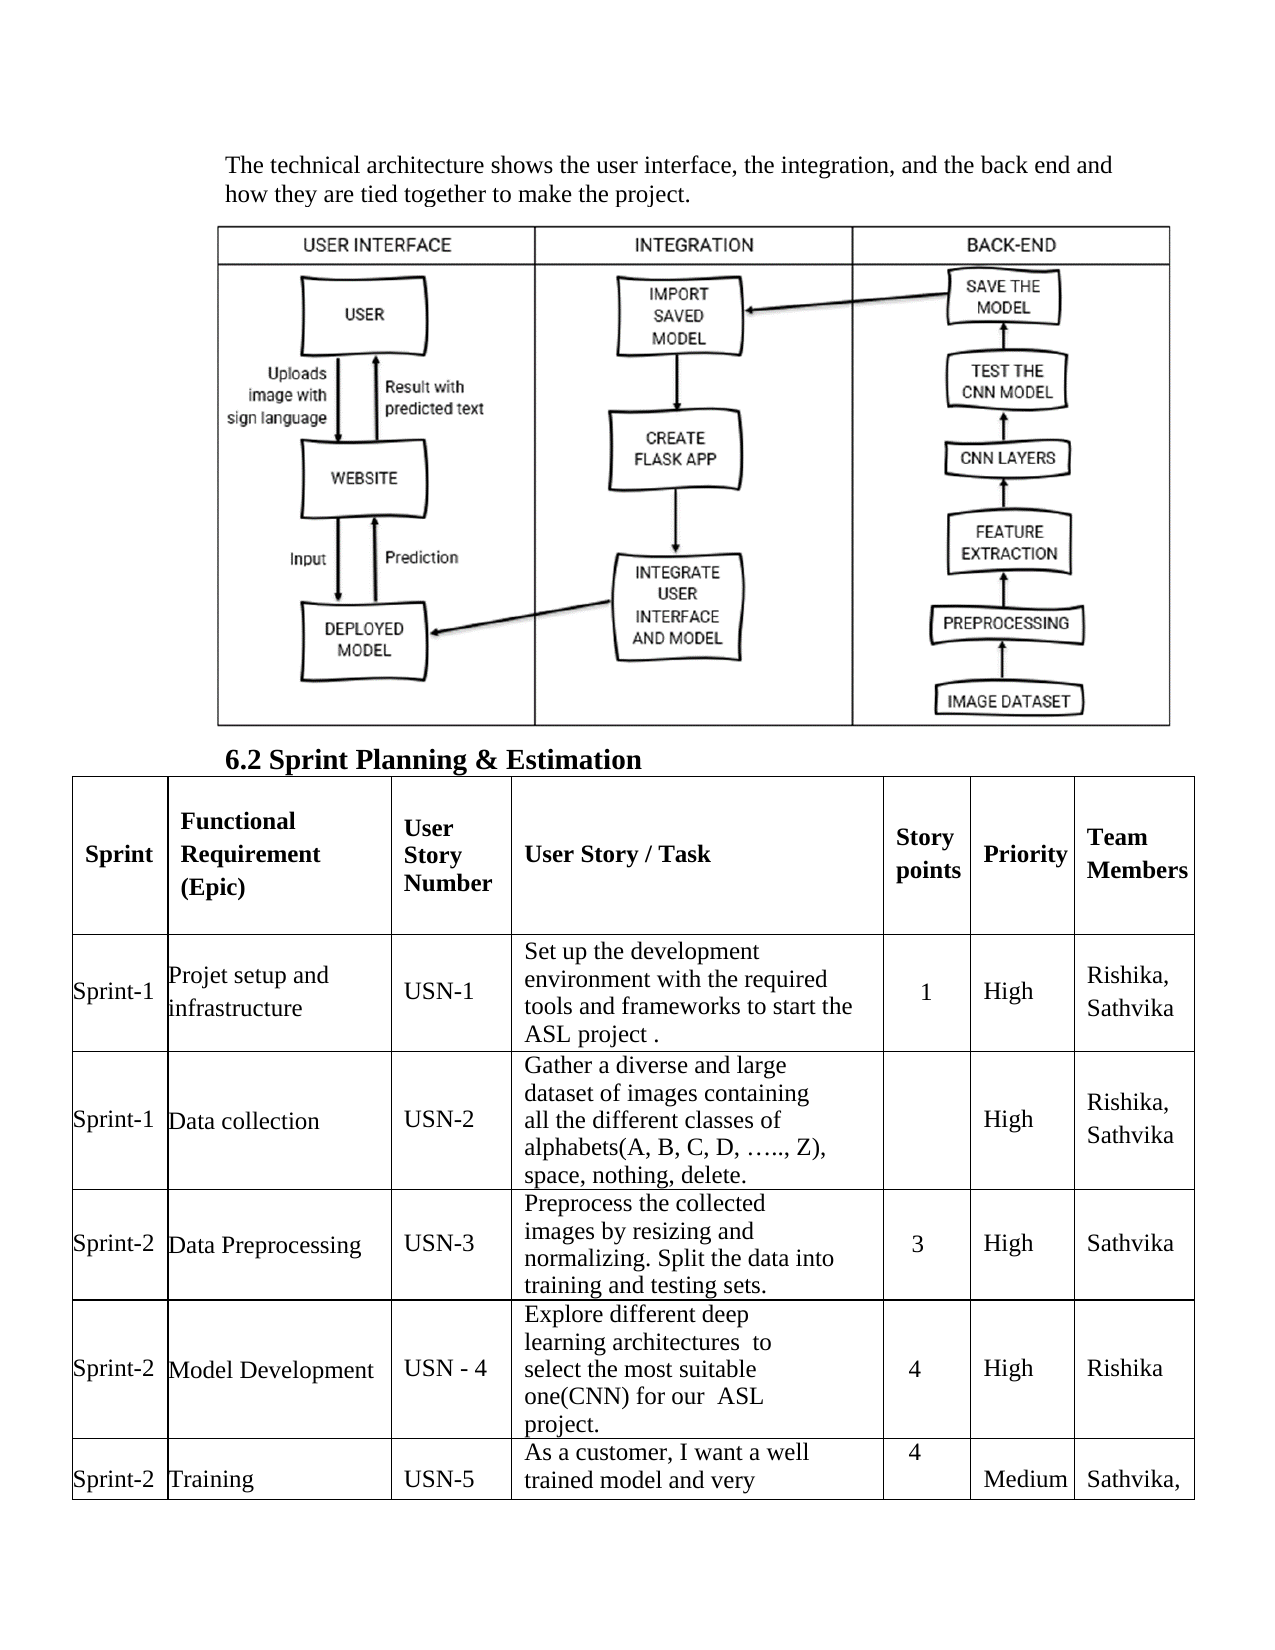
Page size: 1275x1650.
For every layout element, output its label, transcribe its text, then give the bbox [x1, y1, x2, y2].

table_cell Gather a diverse and large dataset of images containing all the different classes of alphabets(A, B, C, D, ….., Z), space, nothing, delete. [512, 1052, 883, 1189]
table_cell Sprint-1 [73, 935, 167, 1051]
table_cell High [971, 935, 1074, 1051]
table_cell High [971, 1190, 1074, 1299]
table_header Team Members [1075, 777, 1194, 934]
table_cell Medium [971, 1439, 1074, 1499]
table_cell Data collection [169, 1052, 391, 1189]
table_cell 3 [884, 1190, 970, 1299]
table_header User Story Number [392, 777, 511, 934]
table_cell Sathvika [1075, 1190, 1194, 1299]
table_cell Preprocess the collected images by resizing and normalizing. Split the data into training and testing sets. [512, 1190, 883, 1299]
table_cell Explore different deep learning architectures to select the most suitable one(CNN) for our ASL project. [512, 1301, 883, 1437]
table_cell 4 [884, 1439, 970, 1499]
table_cell Sprint-2 [73, 1439, 167, 1499]
table_header Story points [884, 777, 970, 934]
table_cell Sprint-2 [73, 1190, 167, 1299]
table_cell High [971, 1052, 1074, 1189]
text The technical architecture shows the user interface, the integration, and the back end and how they are tied together to make the project. [225, 150, 1125, 207]
table_cell Rishika, Sathvika [1075, 1052, 1194, 1189]
table_header User Story / Task [512, 777, 883, 934]
table_cell Training [169, 1439, 391, 1499]
table_cell Projet setup and infrastructure [169, 935, 391, 1051]
table_cell Data Preprocessing [169, 1190, 391, 1299]
table_header Sprint [73, 777, 167, 934]
table_cell Sprint-2 [73, 1301, 167, 1437]
table_cell Rishika [1075, 1301, 1194, 1437]
table_cell USN-1 [392, 935, 511, 1051]
table_cell USN-5 [392, 1439, 511, 1499]
table_header Priority [971, 777, 1074, 934]
table_cell High [971, 1301, 1074, 1437]
table_cell Sprint-1 [73, 1052, 167, 1189]
table_cell Sathvika, Rishika [1075, 1439, 1194, 1499]
text 6.2 Sprint Planning & Estimation [225, 742, 1125, 776]
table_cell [512, 1439, 883, 1499]
table_cell Set up the development environment with the required tools and frameworks to start the ASL project . [512, 935, 883, 1051]
table_cell 2 [884, 1052, 970, 1189]
table_cell USN-2 [392, 1052, 511, 1189]
table_cell Model Development [169, 1301, 391, 1437]
table_header Functional Requirement (Epic) [169, 777, 391, 934]
table_cell USN - 4 [392, 1301, 511, 1437]
table_cell USN-3 [392, 1190, 511, 1299]
table_cell 4 [884, 1301, 970, 1437]
table_cell Rishika, Sathvika [1075, 935, 1194, 1051]
picture [206, 207, 1182, 739]
table_cell 1 [884, 935, 970, 1051]
